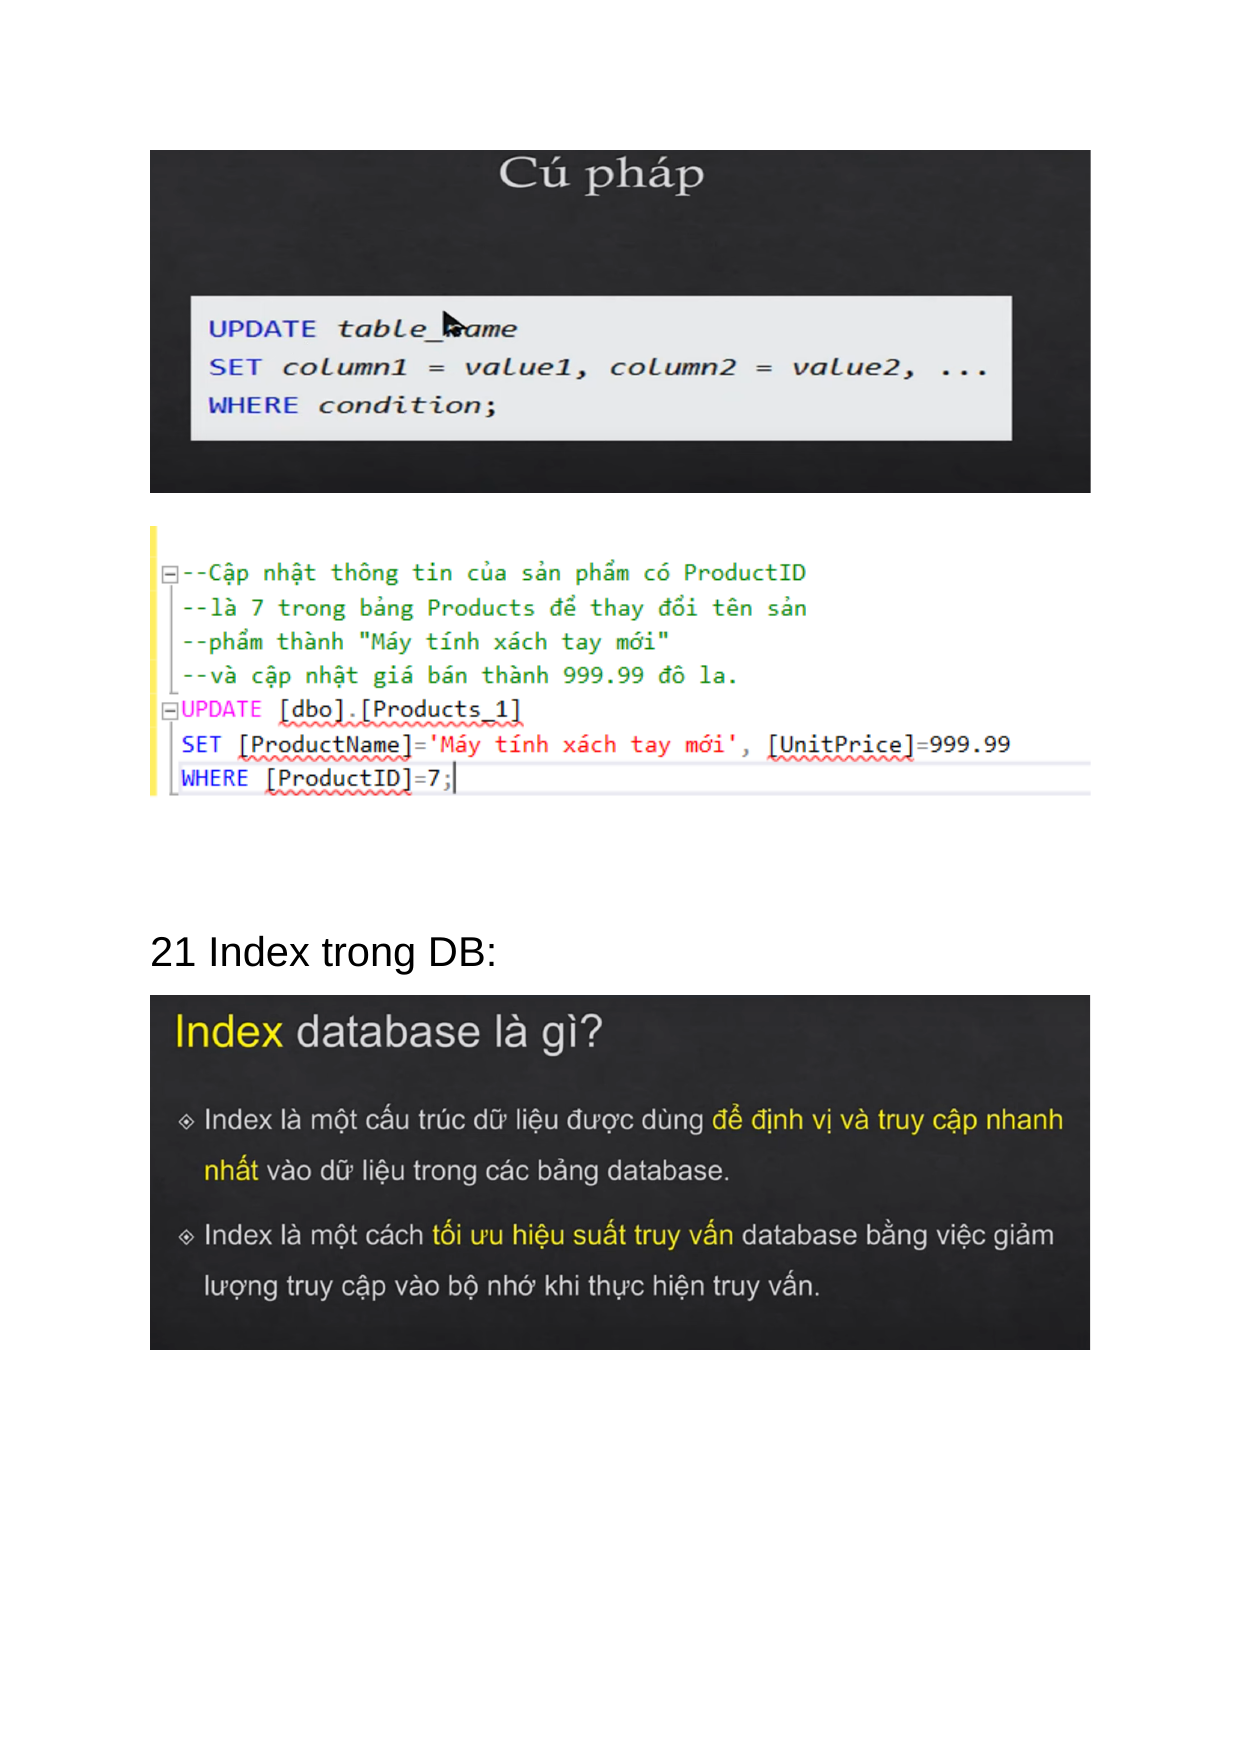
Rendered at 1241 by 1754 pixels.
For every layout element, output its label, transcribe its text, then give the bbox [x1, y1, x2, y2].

picture [150, 526, 1091, 852]
picture [150, 995, 1091, 1350]
picture [150, 150, 1091, 493]
subtitle 21 Index trong DB: [150, 927, 1090, 975]
